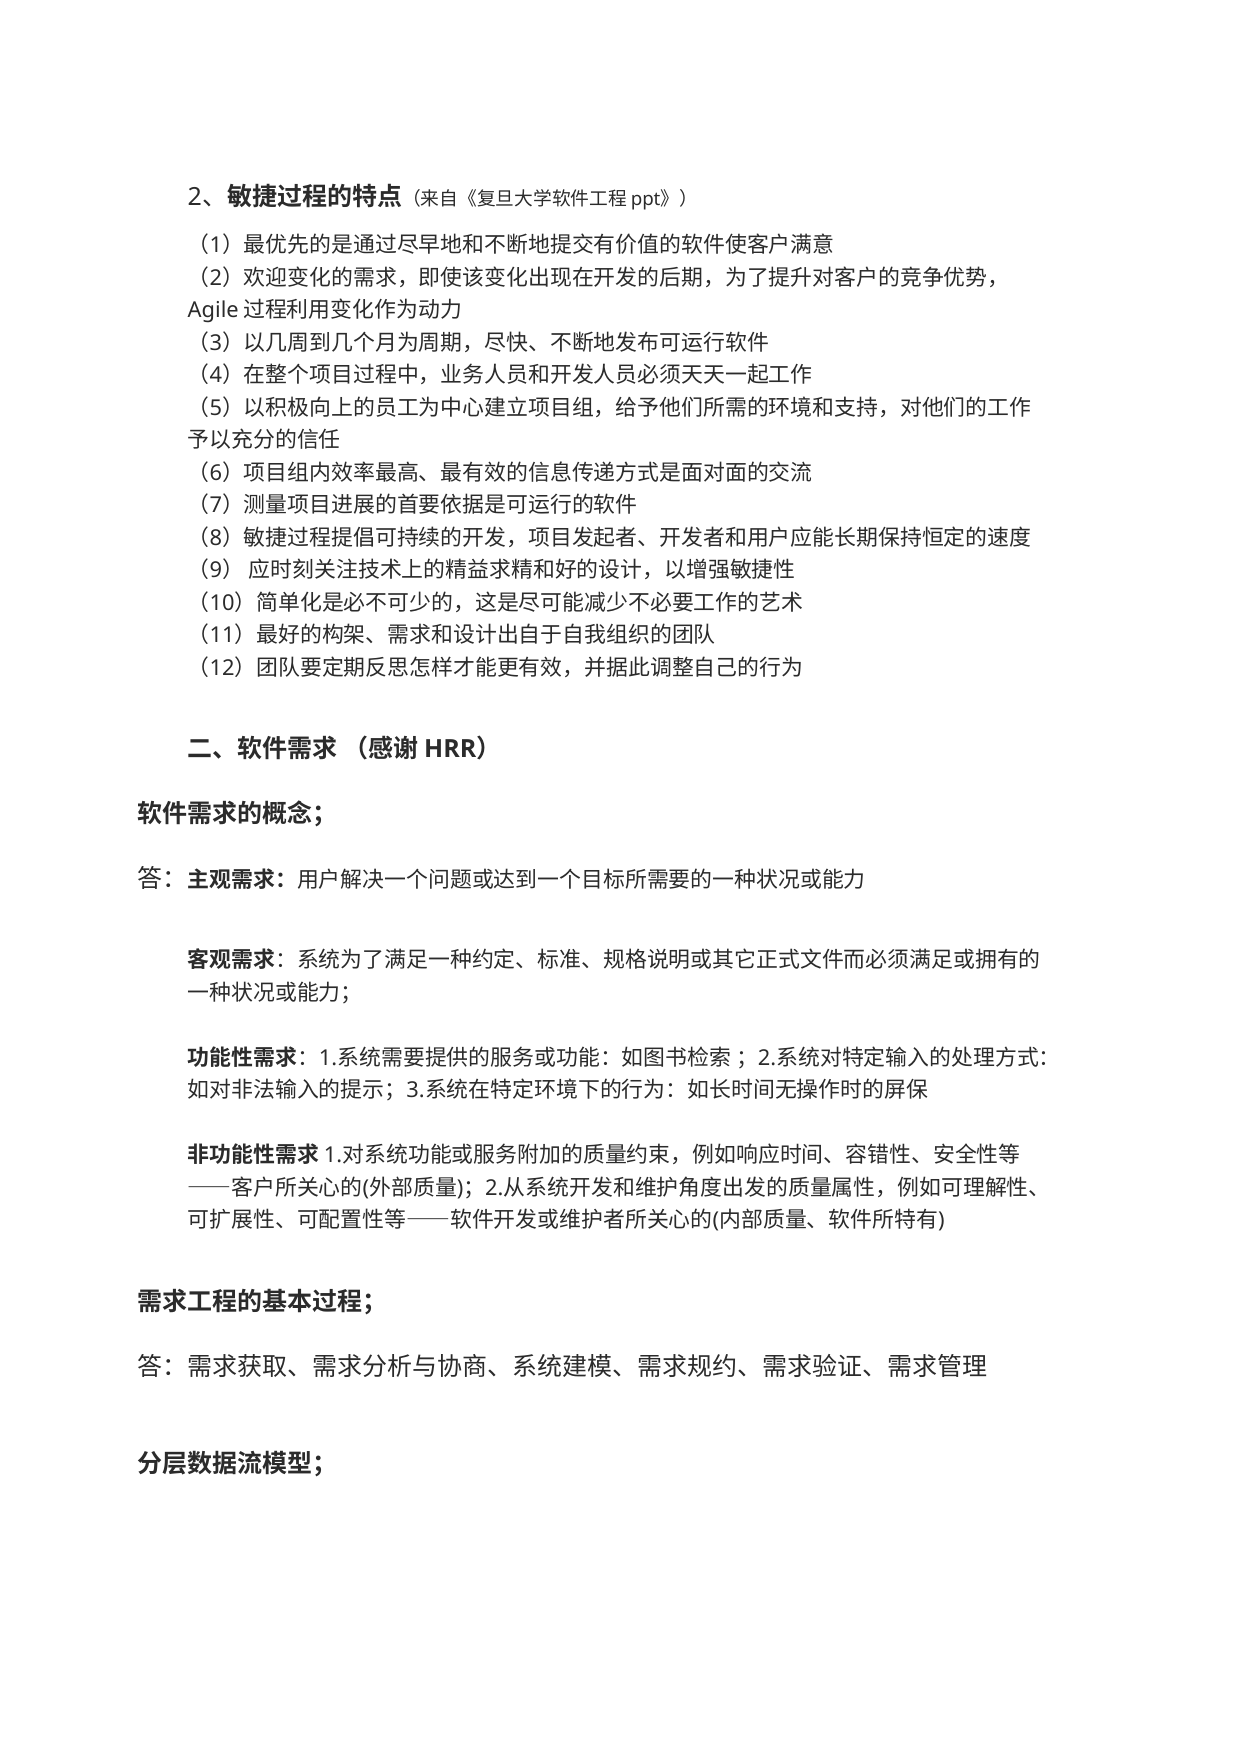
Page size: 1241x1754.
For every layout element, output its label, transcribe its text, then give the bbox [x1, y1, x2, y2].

text （1）最优先的是通过尽早地和不断地提交有价值的软件使客户满意 [187, 227, 1053, 259]
text （2）欢迎变化的需求，即使该变化出现在开发的后期，为了提升对客户的竞争优势，Agile过程利用变化作为动力 [187, 259, 1053, 324]
text （4）在整个项目过程中，业务人员和开发人员必须天天一起工作 [187, 357, 1053, 389]
text （6）项目组内效率最高、最有效的信息传递方式是面对面的交流 [187, 454, 1053, 487]
text 二、软件需求 （感谢 HRR） [187, 714, 1053, 779]
text 需求工程的基本过程； [137, 1267, 1053, 1332]
text （9） 应时刻关注技术上的精益求精和好的设计，以增强敏捷性 [187, 552, 1053, 584]
text （5）以积极向上的员工为中心建立项目组，给予他们所需的环境和支持，对他们的工作予以充分的信任 [187, 389, 1053, 454]
text （3）以几周到几个月为周期，尽快、不断地发布可运行软件 [187, 324, 1053, 357]
text 客观需求：系统为了满足一种约定、标准、规格说明或其它正式文件而必须满足或拥有的一种状况或能力； [187, 942, 1053, 1007]
text 软件需求的概念； [137, 779, 1053, 844]
text 功能性需求：1.系统需要提供的服务或功能：如图书检索 ；2.系统对特定输入的处理方式：如对非法输入的提示；3.系统在特定环境下的行为：如长时间无操作时的屏保 [187, 1039, 1053, 1104]
text 答：需求获取、需求分析与协商、系统建模、需求规约、需求验证、需求管理 [137, 1332, 1053, 1397]
text （10）简单化是必不可少的，这是尽可能减少不必要工作的艺术 [187, 584, 1053, 617]
text （7）测量项目进展的首要依据是可运行的软件 [187, 487, 1053, 519]
text 非功能性需求 1.对系统功能或服务附加的质量约束，例如响应时间、容错性、安全性等——客户所关心的(外部质量)；2.从系统开发和维护角度出发的质量属性，例如可理解性、可扩展性、可配置性等——软件开发或维护者所关心的(内部质量、软件所特有) [187, 1137, 1053, 1234]
text 答：主观需求：用户解决一个问题或达到一个目标所需要的一种状况或能力 [137, 844, 1053, 909]
text 2、敏捷过程的特点（来自《复旦大学软件工程ppt》） [187, 162, 1053, 227]
text 分层数据流模型； [137, 1429, 1053, 1494]
text （8）敏捷过程提倡可持续的开发，项目发起者、开发者和用户应能长期保持恒定的速度 [187, 519, 1053, 552]
text （11）最好的构架、需求和设计出自于自我组织的团队 [187, 617, 1053, 649]
text （12）团队要定期反思怎样才能更有效，并据此调整自己的行为 [187, 649, 1053, 682]
